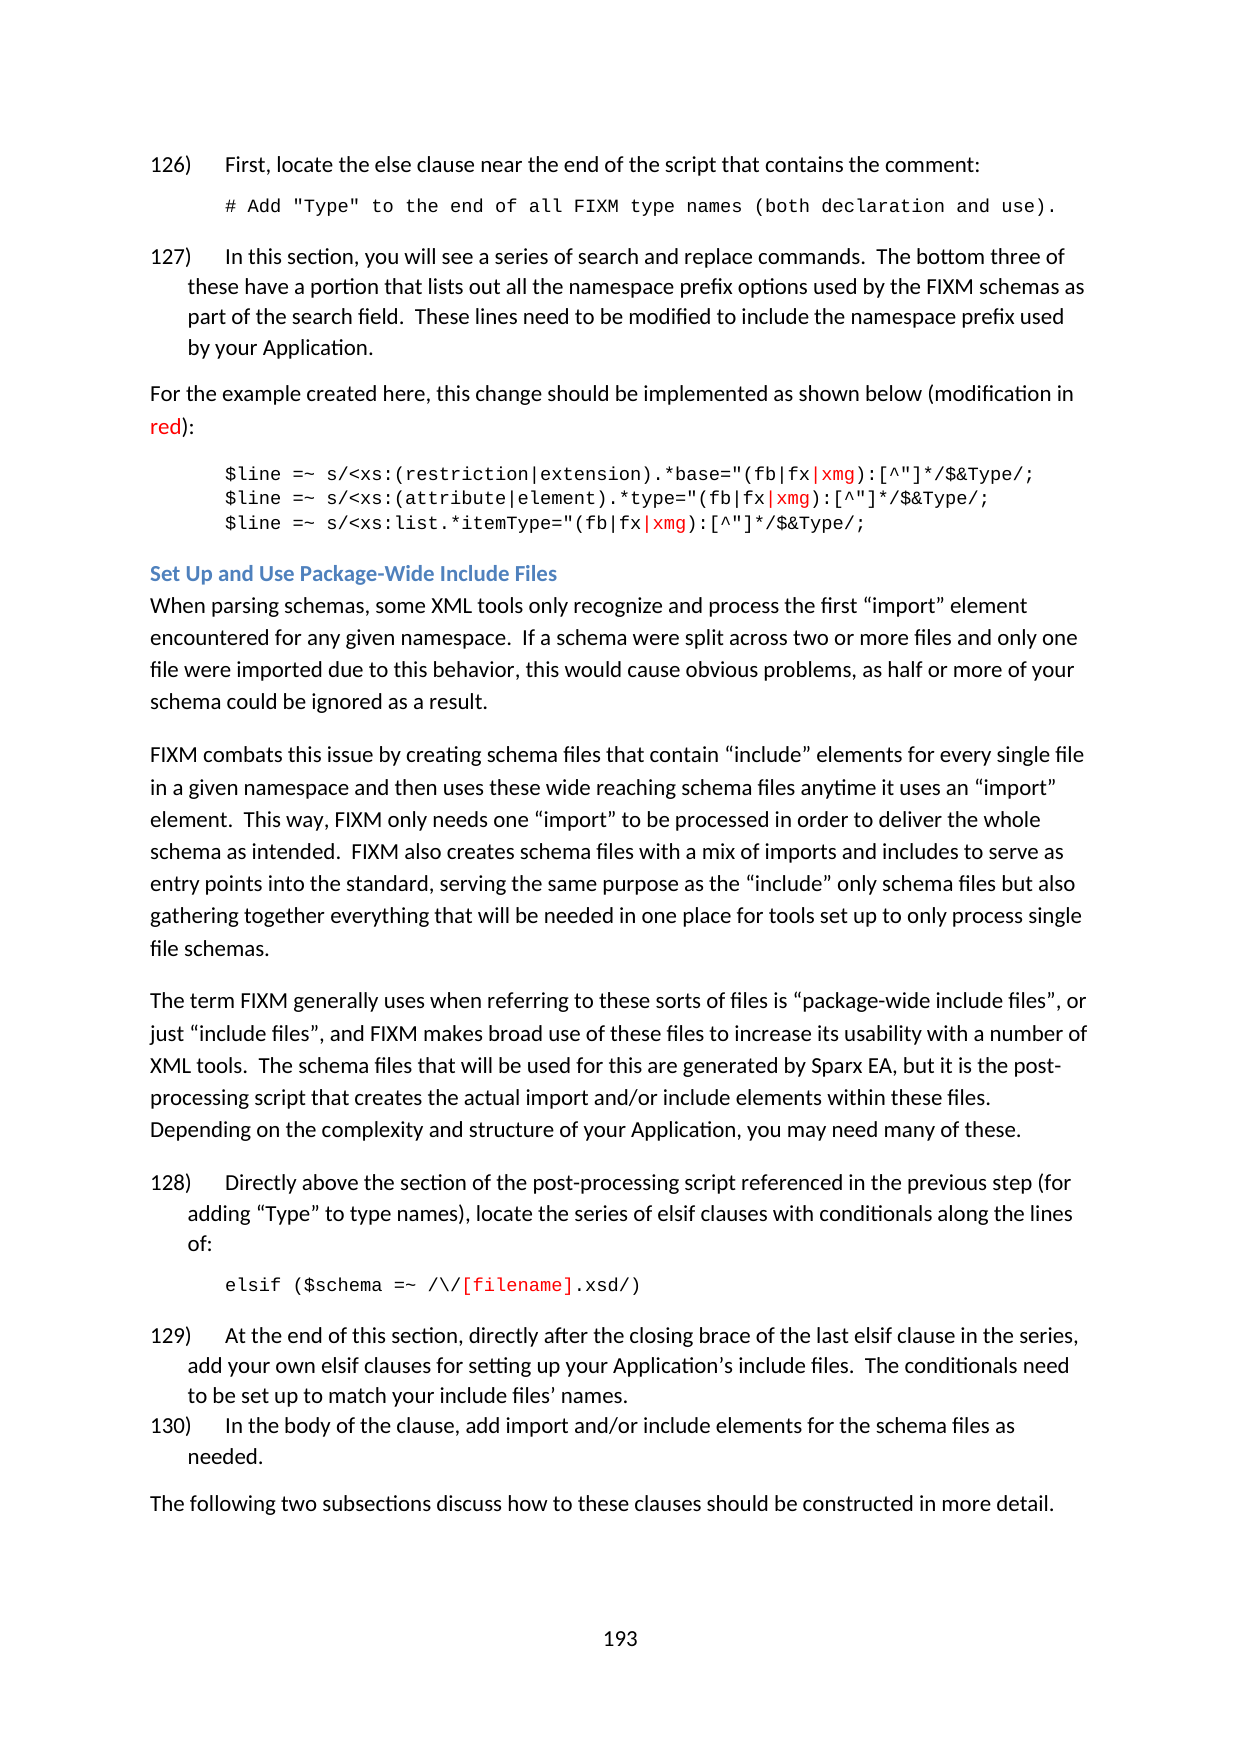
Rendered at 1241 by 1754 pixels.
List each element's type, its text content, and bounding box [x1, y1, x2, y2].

list $line =~ s/<xs:(attribute|element).*type="(fb|fx|xmg):[^"]*/$&Type/; [187, 489, 1090, 510]
text For the example created here, this change should be implemented as shown below (modification in red): [150, 379, 1090, 440]
text When parsing schemas, some XML tools only recognize and process the first “import” element encountered for any given namespace. If a schema were split across two or more files and only one file were imported due to this behavior, this would cause obvious problems, as half or more of your schema could be ignored as a result. [150, 591, 1090, 716]
subtitle Set Up and Use Package-Wide Include Files [150, 559, 1090, 587]
list In the body of the clause, add import and/or include elements for the schema files as needed. [150, 1412, 1090, 1470]
list $line =~ s/<xs:list.*itemType="(fb|fx|xmg):[^"]*/$&Type/; [187, 513, 1090, 535]
list # Add "Type" to the end of all FIXM type names (both declaration and use). [187, 197, 1090, 218]
list First, locate the else clause near the end of the script that contains the comment: [150, 150, 1090, 178]
list Directly above the section of the post-processing script referenced in the previous step (for adding “Type” to type names), locate the series of elsif clauses with conditionals along the lines of: [150, 1168, 1090, 1257]
text The following two subsections discuss how to these clauses should be constructed in more detail. [150, 1489, 1090, 1517]
text FIXM combats this issue by creating schema files that contain “include” elements for every single file in a given namespace and then uses these wide reaching schema files anytime it uses an “import” element. This way, FIXM only needs one “import” to be processed in order to deliver the whole schema as intended. FIXM also creates schema files with a mix of imports and includes to serve as entry points into the standard, serving the same purpose as the “include” only schema files but also gathering together everything that will be needed in one place for tools set up to only process single file schemas. [150, 741, 1090, 962]
list $line =~ s/<xs:(restriction|extension).*base="(fb|fx|xmg):[^"]*/$&Type/; [187, 465, 1090, 486]
text The term FIXM generally uses when referring to these sorts of files is “package-wide include files”, or just “include files”, and FIXM makes broad use of these files to increase its usability with a number of XML tools. The schema files that will be used for this are generated by Sparx EA, but it is the post-processing script that creates the actual import and/or include elements within these files. Depending on the complexity and structure of your Application, you may need many of these. [150, 987, 1090, 1143]
list elsif ($schema =~ /\/[filename].xsd/) [225, 1276, 1090, 1297]
list At the end of this section, directly after the closing brace of the last elsif clause in the series, add your own elsif clauses for setting up your Application’s include files. The conditionals need to be set up to match your include files’ names. [150, 1321, 1090, 1409]
list In this section, you will see a series of search and replace commands. The bottom three of these have a portion that lists out all the namespace prefix options used by the FIXM schemas as part of the search field. These lines need to be modified to include the namespace prefix used by your Application. [150, 242, 1090, 361]
